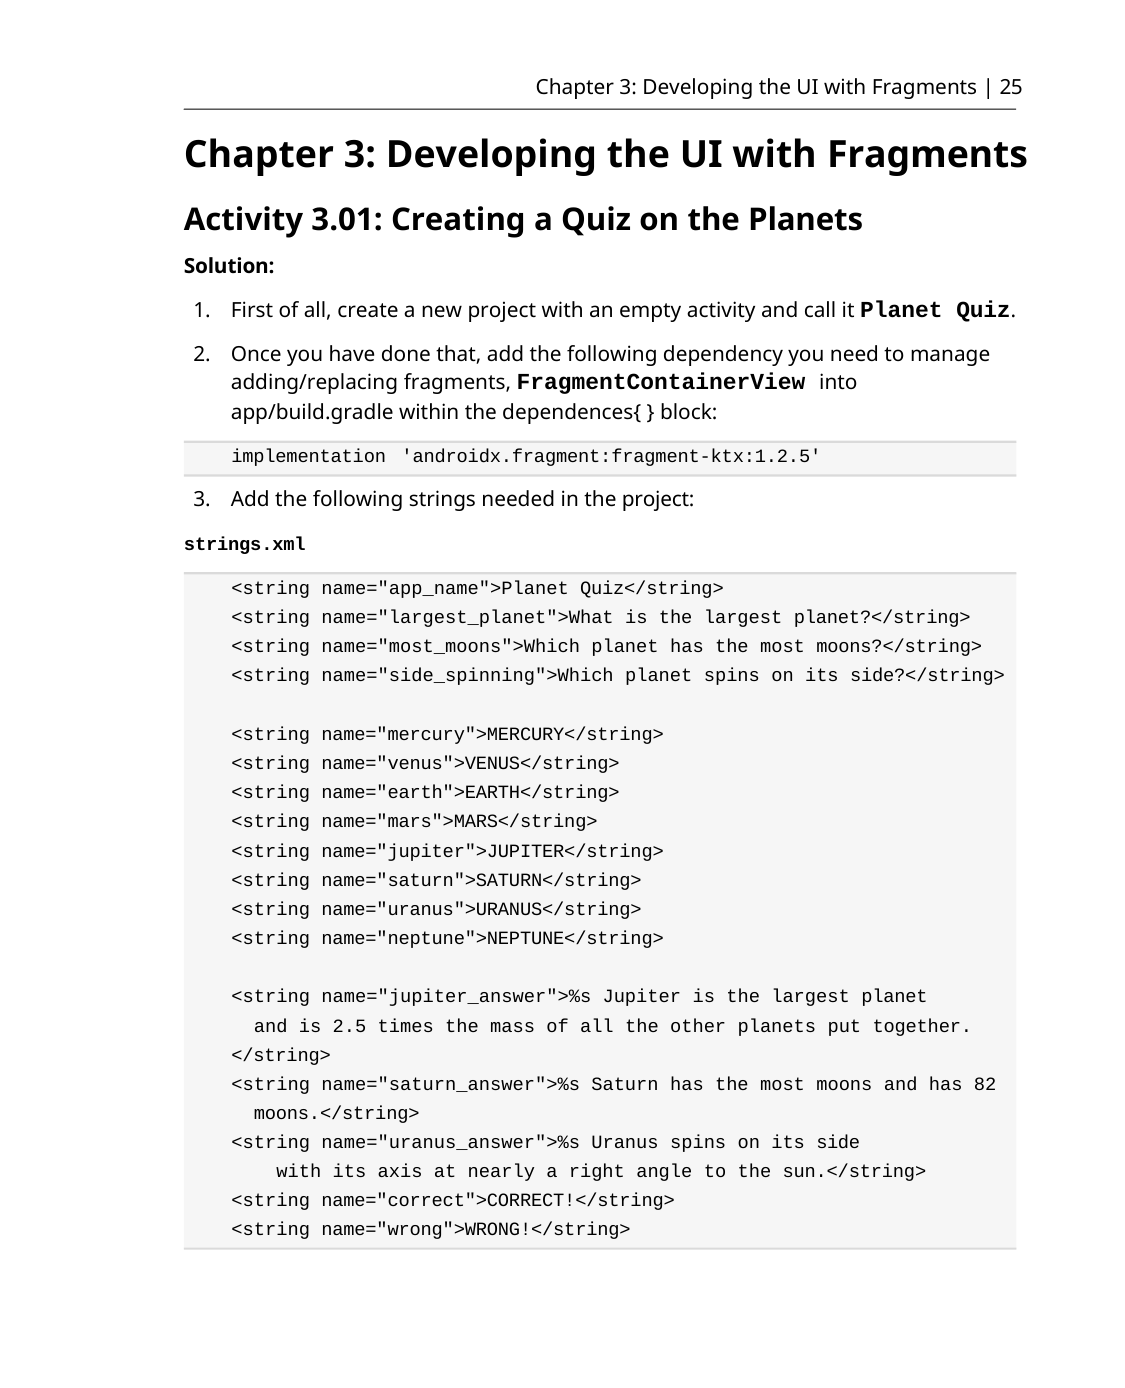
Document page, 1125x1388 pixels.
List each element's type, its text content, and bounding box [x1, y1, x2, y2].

text <string name="side_spinning">Which planet spins on its side?</string> [231, 666, 1029, 687]
text <string name="uranus_answer">%s Uranus spins on its side [231, 1133, 1029, 1154]
text <string name="saturn_answer">%s Saturn has the most moons and has 82 moons.</string> [231, 1075, 1029, 1125]
text <string name="jupiter_answer">%s Jupiter is the largest planet [231, 987, 1029, 1008]
text <string name="saturn">SATURN</string> [231, 871, 1029, 892]
text <string name="neptune">NEPTUNE</string> [231, 929, 1029, 950]
list Once you have done that, add the following dependency you need to manage adding/replacing fragments, FragmentContainerView into app/build.gradle within the dependences{ } block: [193, 339, 1008, 425]
list First of all, create a new project with an empty activity and call it Planet Quiz. [193, 295, 1029, 324]
text <string name="wrong">WRONG!</string> [231, 1220, 1029, 1241]
text <string name="mars">MARS</string> [231, 812, 1029, 833]
text <string name="app_name">Planet Quiz</string> [231, 579, 1029, 600]
text <string name="largest_planet">What is the largest planet?</string> [231, 608, 1029, 629]
text <string name="mercury">MERCURY</string> [231, 724, 1029, 746]
text with its axis at nearly a right angle to the sun.</string> [276, 1162, 1029, 1183]
subtitle Chapter 3: Developing the UI with Fragments [184, 127, 1029, 178]
text <string name="venus">VENUS</string> [231, 754, 1029, 775]
text and is 2.5 times the mass of all the other planets put together. [253, 1016, 1029, 1038]
text </string> [231, 1046, 1029, 1067]
text <string name="uranus">URANUS</string> [231, 900, 1029, 921]
text <string name="jupiter">JUPITER</string> [231, 841, 1029, 863]
text <string name="most_moons">Which planet has the most moons?</string> [231, 637, 1029, 658]
text strings.xml [184, 535, 1029, 556]
text <string name="correct">CORRECT!</string> [231, 1191, 1029, 1212]
list Add the following strings needed in the project: [193, 446, 1029, 513]
text <string name="earth">EARTH</string> [231, 783, 1029, 804]
subtitle Activity 3.01: Creating a Quiz on the Planets [184, 197, 1029, 239]
subtitle Solution: [184, 252, 1029, 280]
